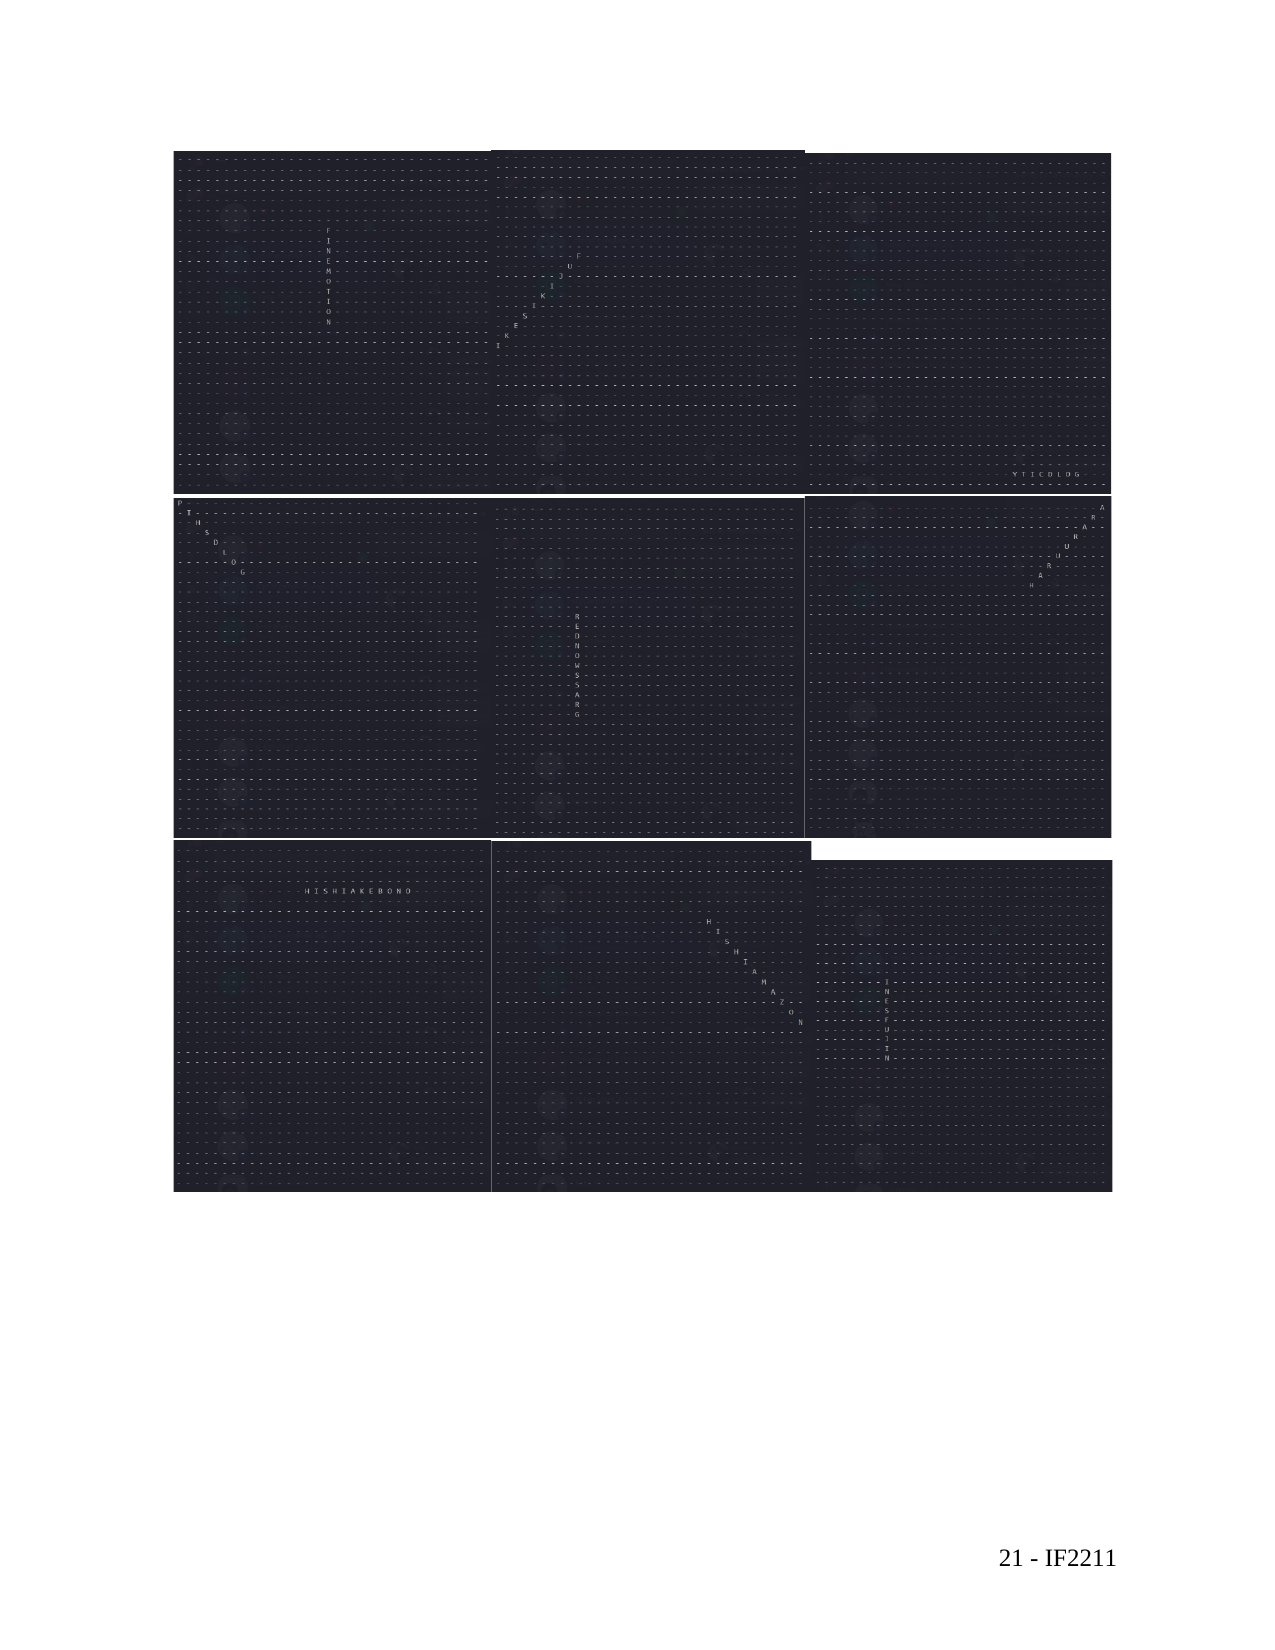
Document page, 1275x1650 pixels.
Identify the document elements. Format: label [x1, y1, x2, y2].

picture [173, 496, 1112, 838]
picture [173, 150, 1112, 494]
picture [173, 840, 1113, 1192]
